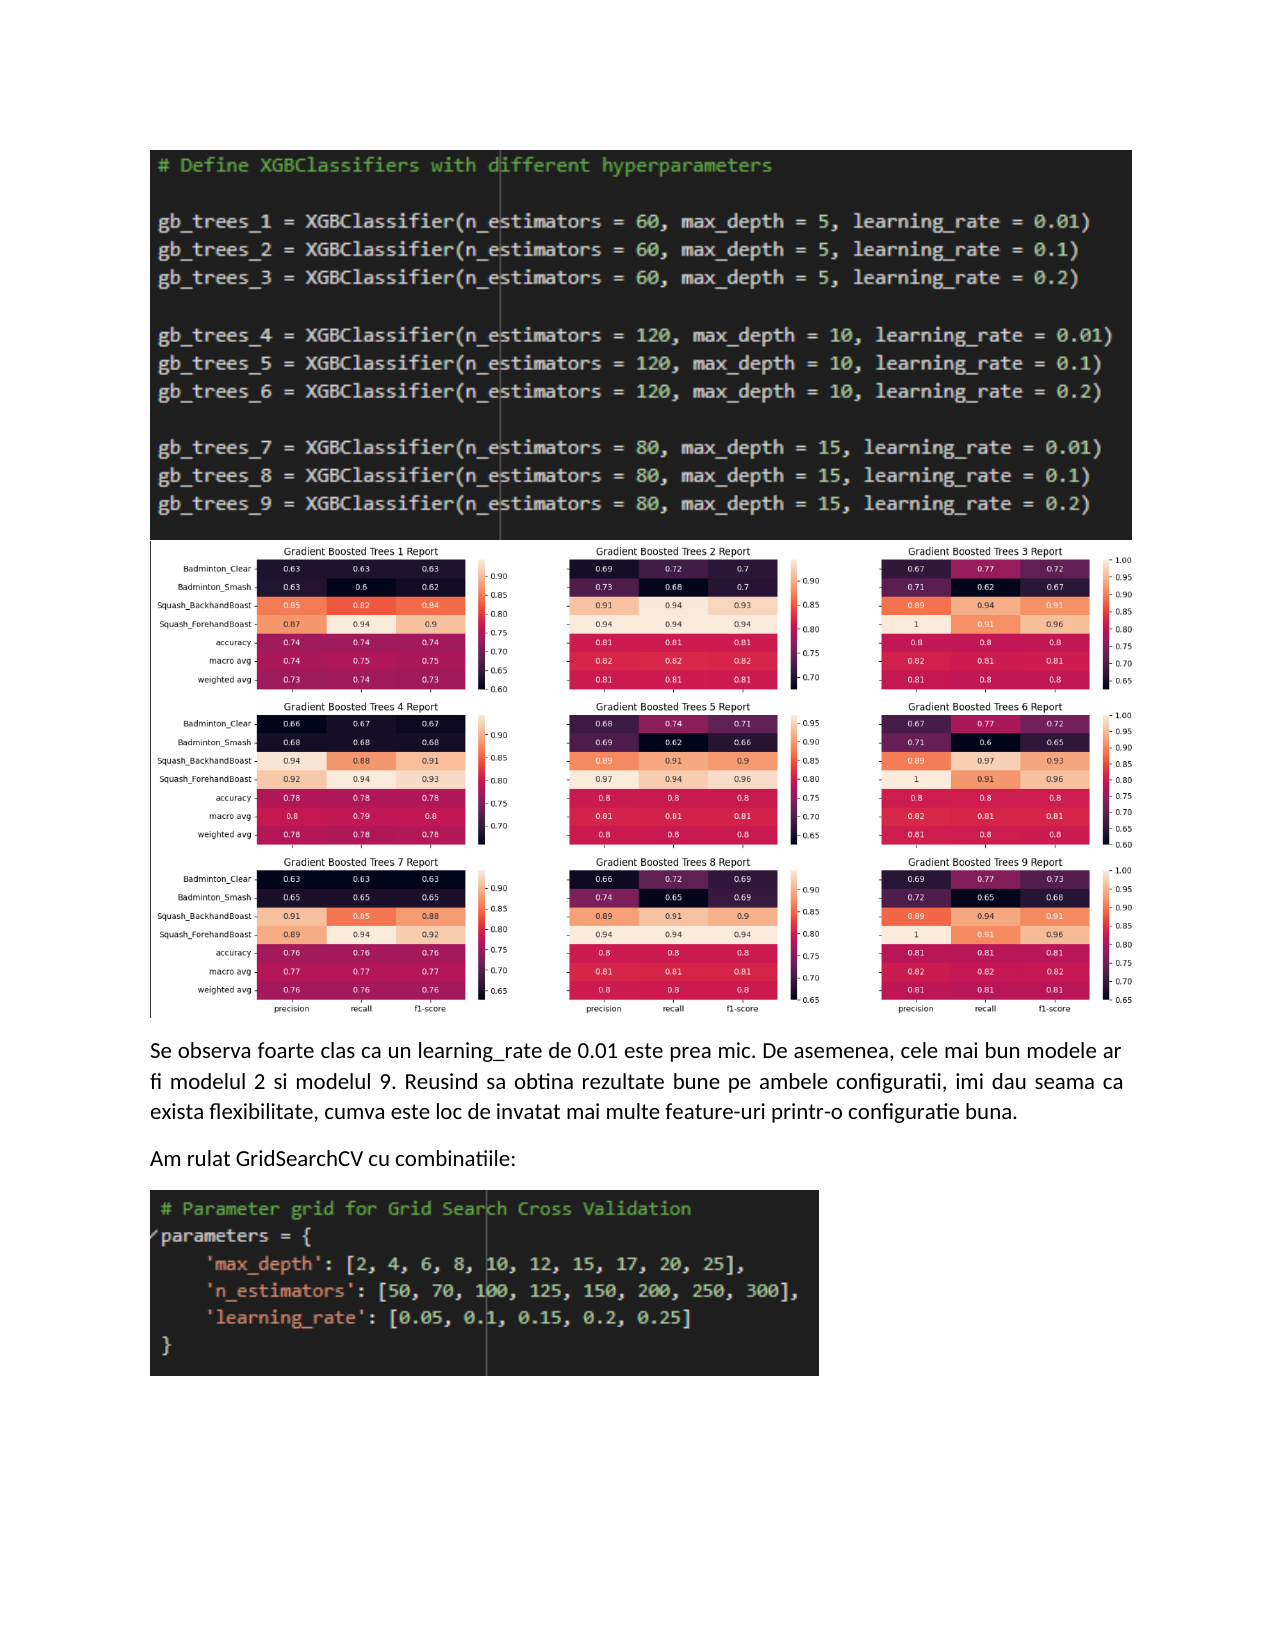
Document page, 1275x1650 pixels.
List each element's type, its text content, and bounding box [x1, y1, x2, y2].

text Am rulat GridSearchCV cu combinatiile: [150, 1144, 1125, 1172]
picture [150, 1190, 819, 1376]
text Se observa foarte clas ca un learning_rate de 0.01 este prea mic. De asemenea, cele mai bun modele ar fi modelul 2 si modelul 9. Reusind sa obtina rezultate bune pe ambele configuratii, imi dau seama ca exista flexibilitate, cumva este loc de invatat mai multe feature-uri printr-o configuratie buna. [150, 1037, 1125, 1125]
picture [150, 541, 1136, 1018]
picture [150, 150, 1132, 540]
